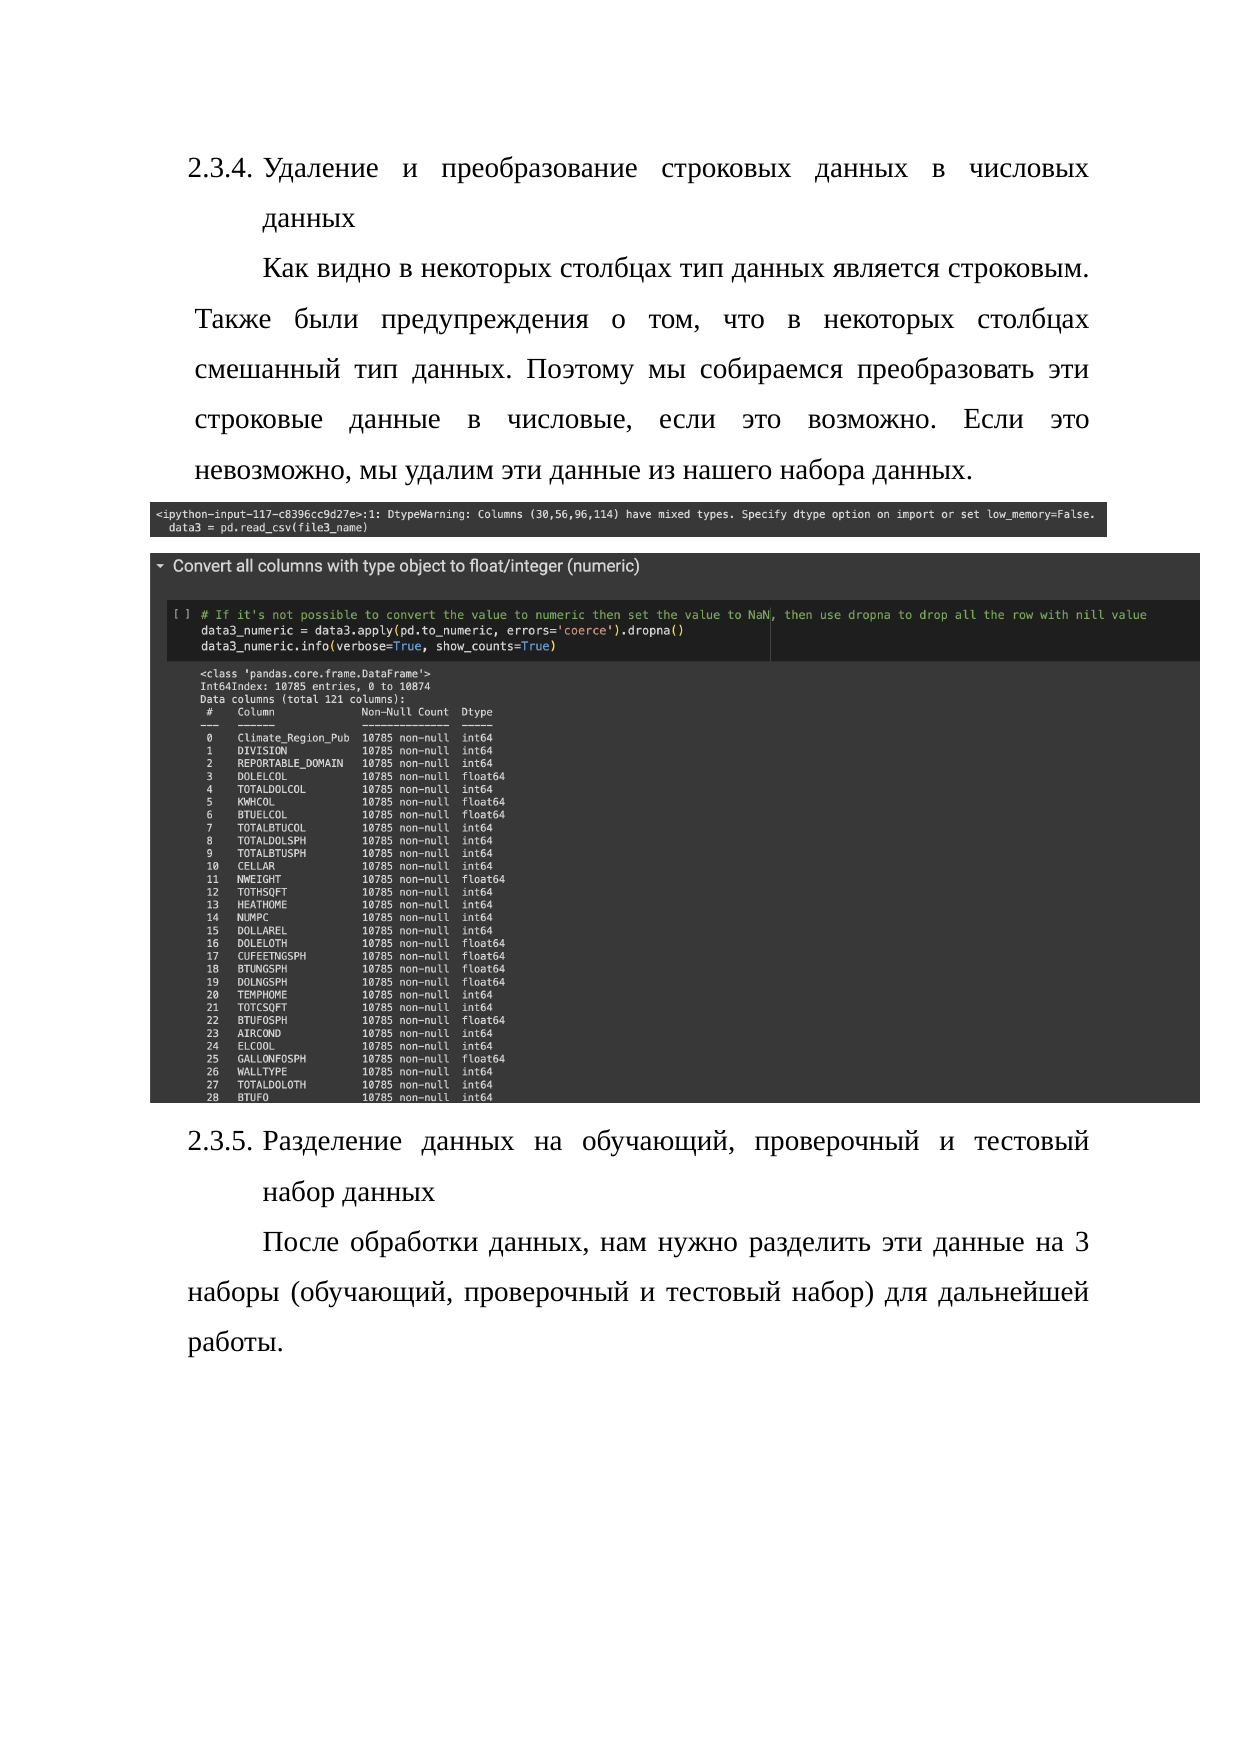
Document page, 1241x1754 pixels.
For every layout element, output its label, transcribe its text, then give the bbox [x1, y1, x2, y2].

picture [150, 502, 1107, 537]
subtitle Разделение данных на обучающий, проверочный и тестовый набор данных [187, 1123, 1090, 1207]
picture [150, 553, 1200, 1103]
text После обработки данных, нам нужно разделить эти данные на 3 наборы (обучающий, проверочный и тестовый набор) для дальнейшей работы. [187, 1224, 1090, 1358]
subtitle Удаление и преобразование строковых данных в числовых данных [187, 150, 1090, 234]
text Как видно в некоторых столбцах тип данных является строковым. Также были предупреждения о том, что в некоторых столбцах смешанный тип данных. Поэтому мы собираемся преобразовать эти строковые данные в числовые, если это возможно. Если это невозможно, мы удалим эти данные из нашего набора данных. [194, 251, 1090, 485]
